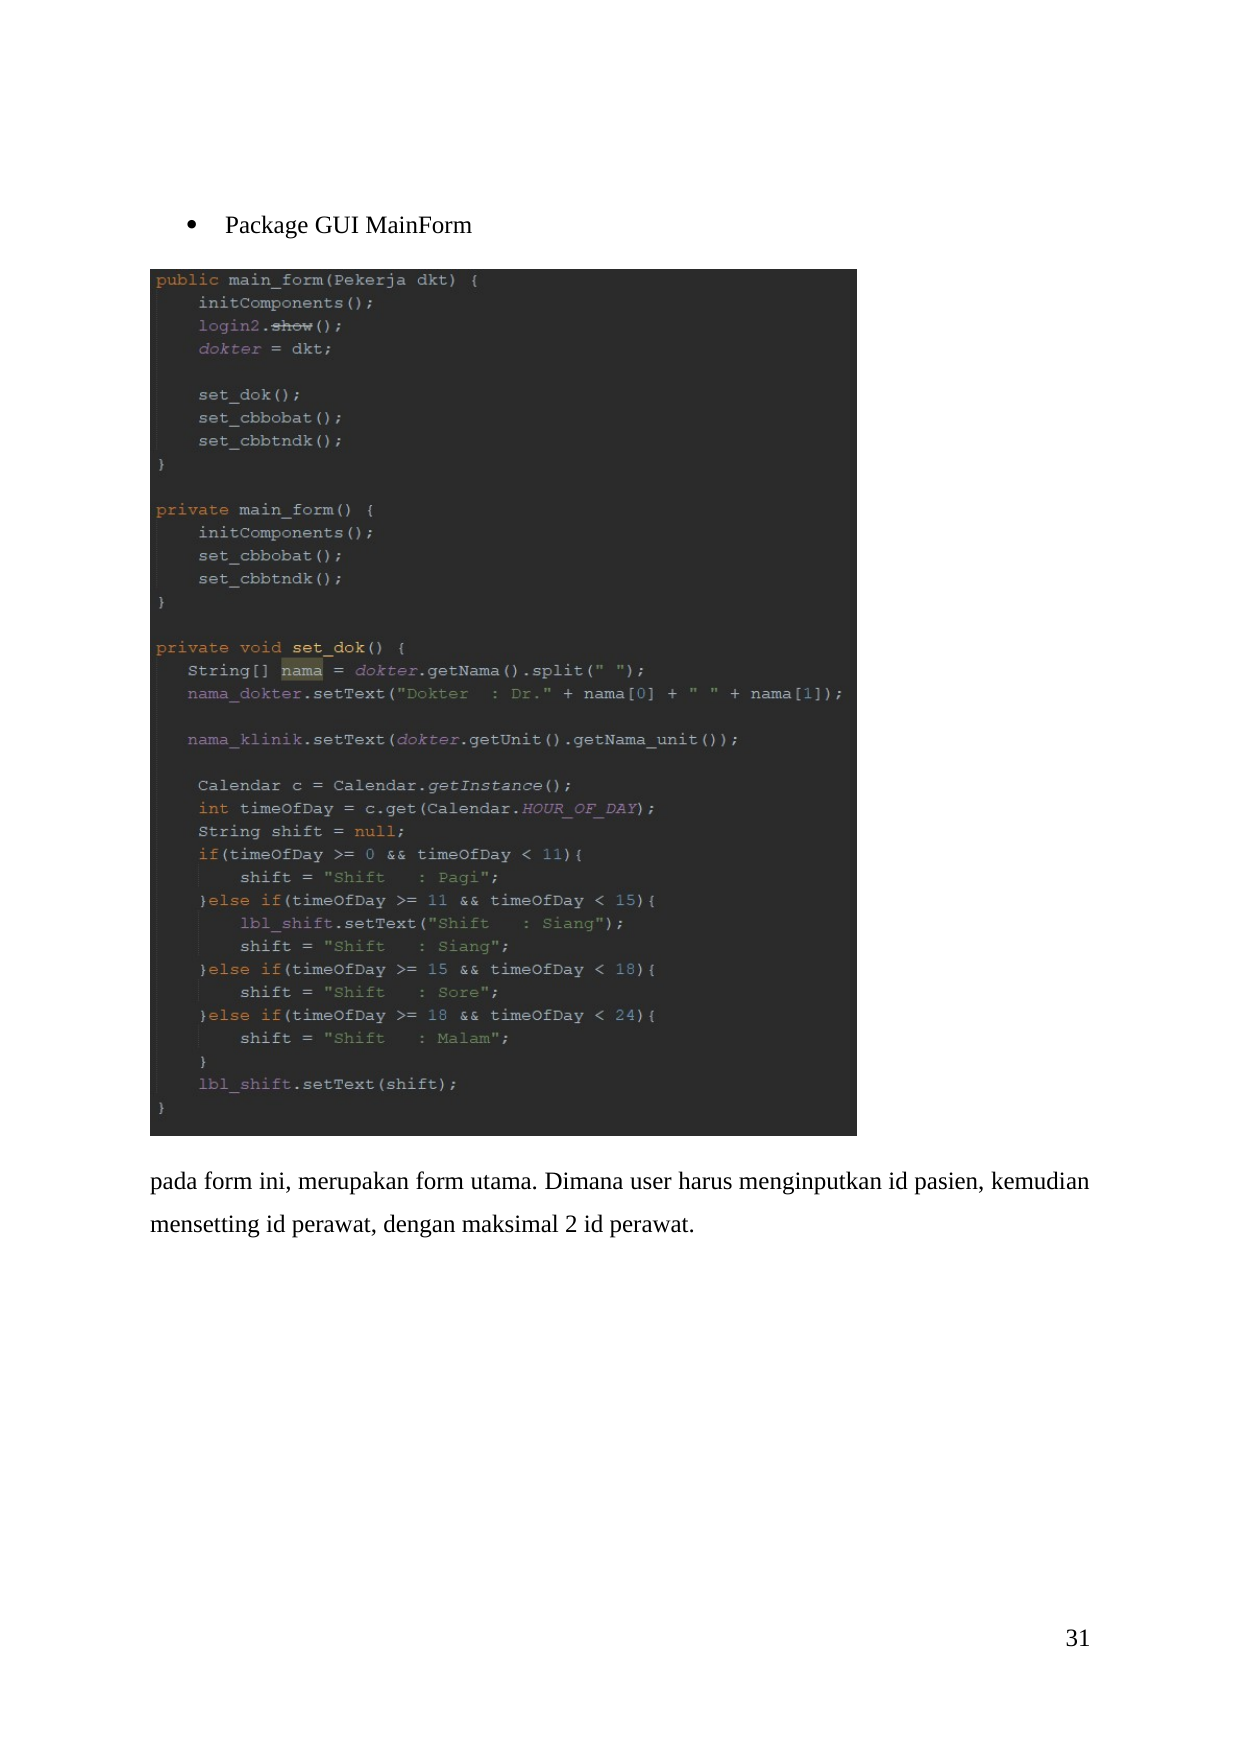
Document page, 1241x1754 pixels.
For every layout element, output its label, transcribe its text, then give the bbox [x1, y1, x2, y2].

list Package GUI MainForm [187, 210, 1090, 238]
picture [150, 269, 857, 1136]
text pada form ini, merupakan form utama. Dimana user harus menginputkan id pasien, kemudian mensetting id perawat, dengan maksimal 2 id perawat. [150, 1166, 1090, 1238]
